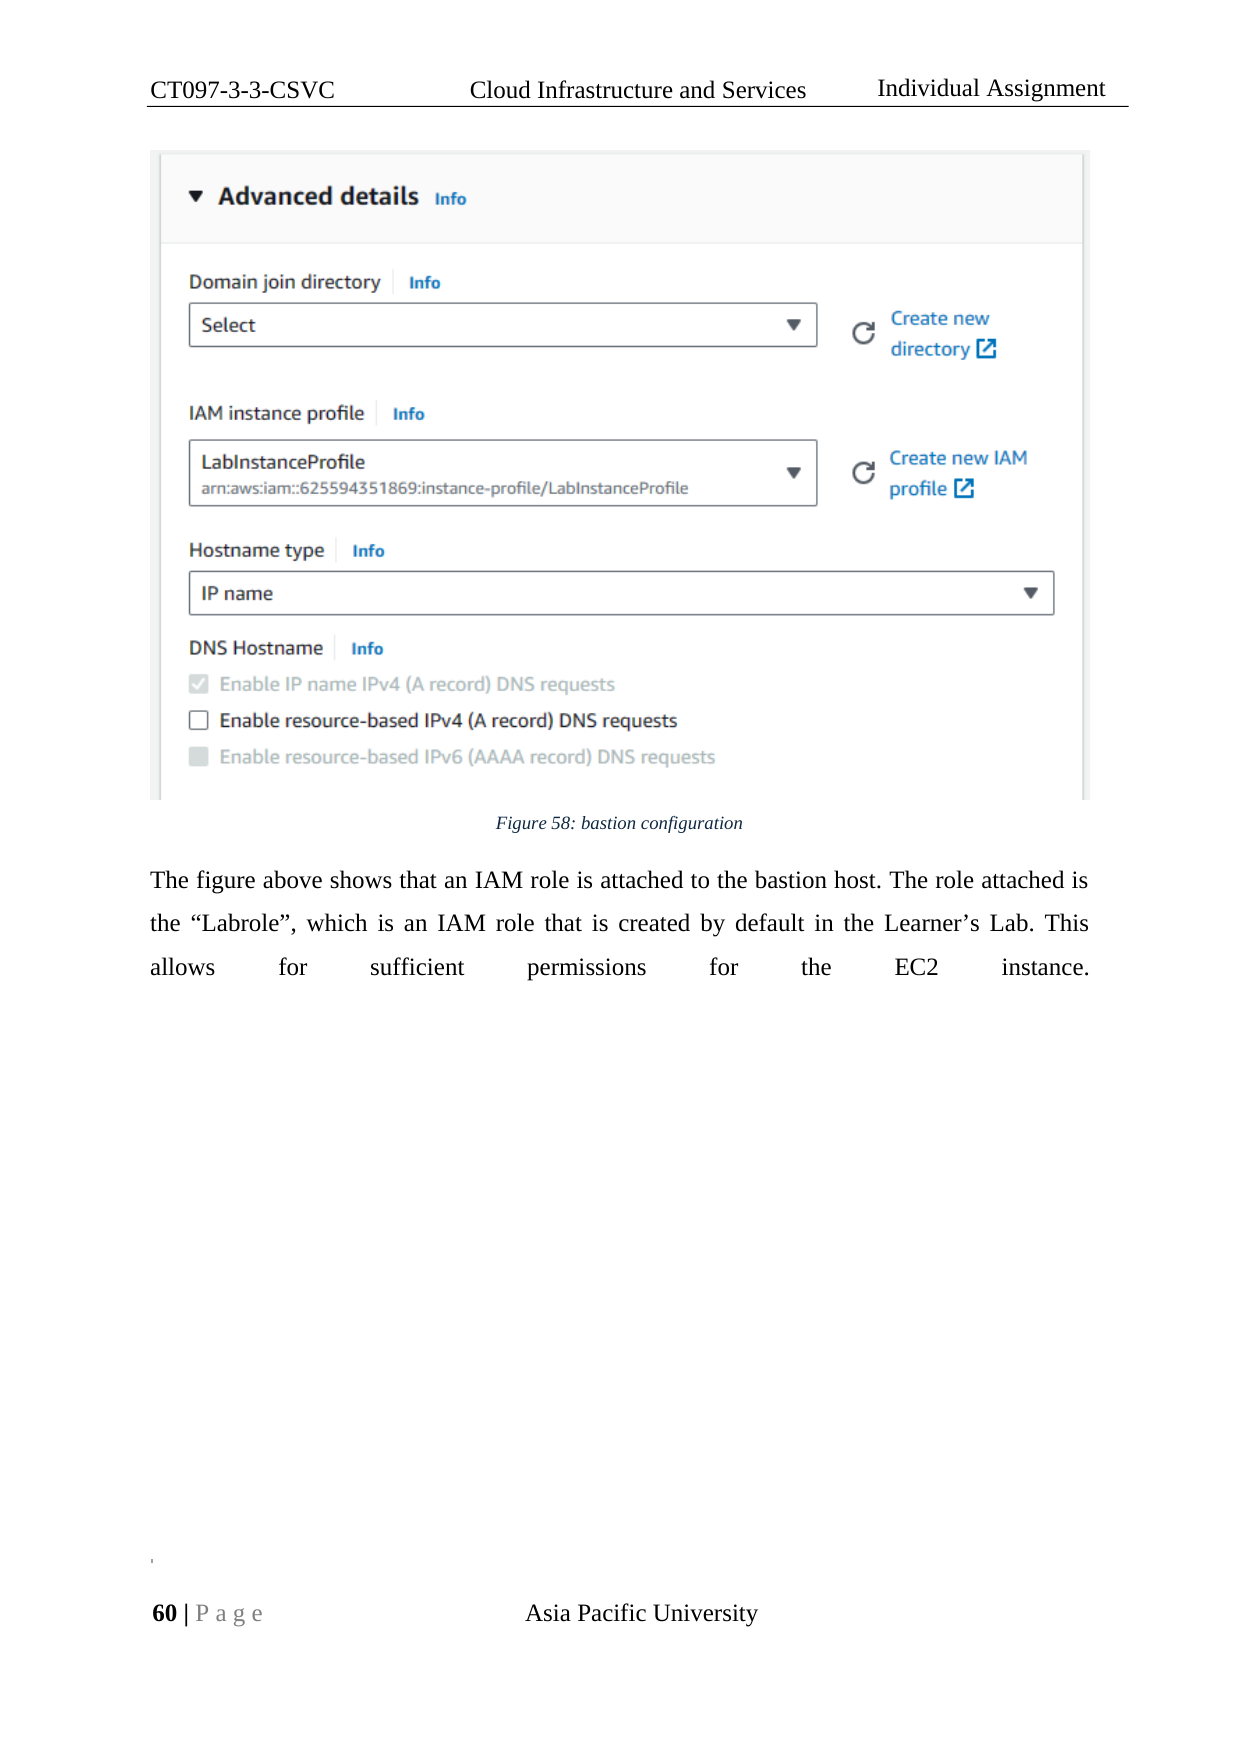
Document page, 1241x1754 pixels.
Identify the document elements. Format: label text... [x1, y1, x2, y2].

picture [150, 150, 1091, 800]
text Figure 58: bastion configuration [150, 812, 1090, 834]
text The figure above shows that an IAM role is attached to the bastion host. The role attached is the “Labrole”, which is an IAM role that is created by default in the Learner’s Lab. This allows for sufficient permissions for the EC2 instance. [150, 865, 1090, 980]
